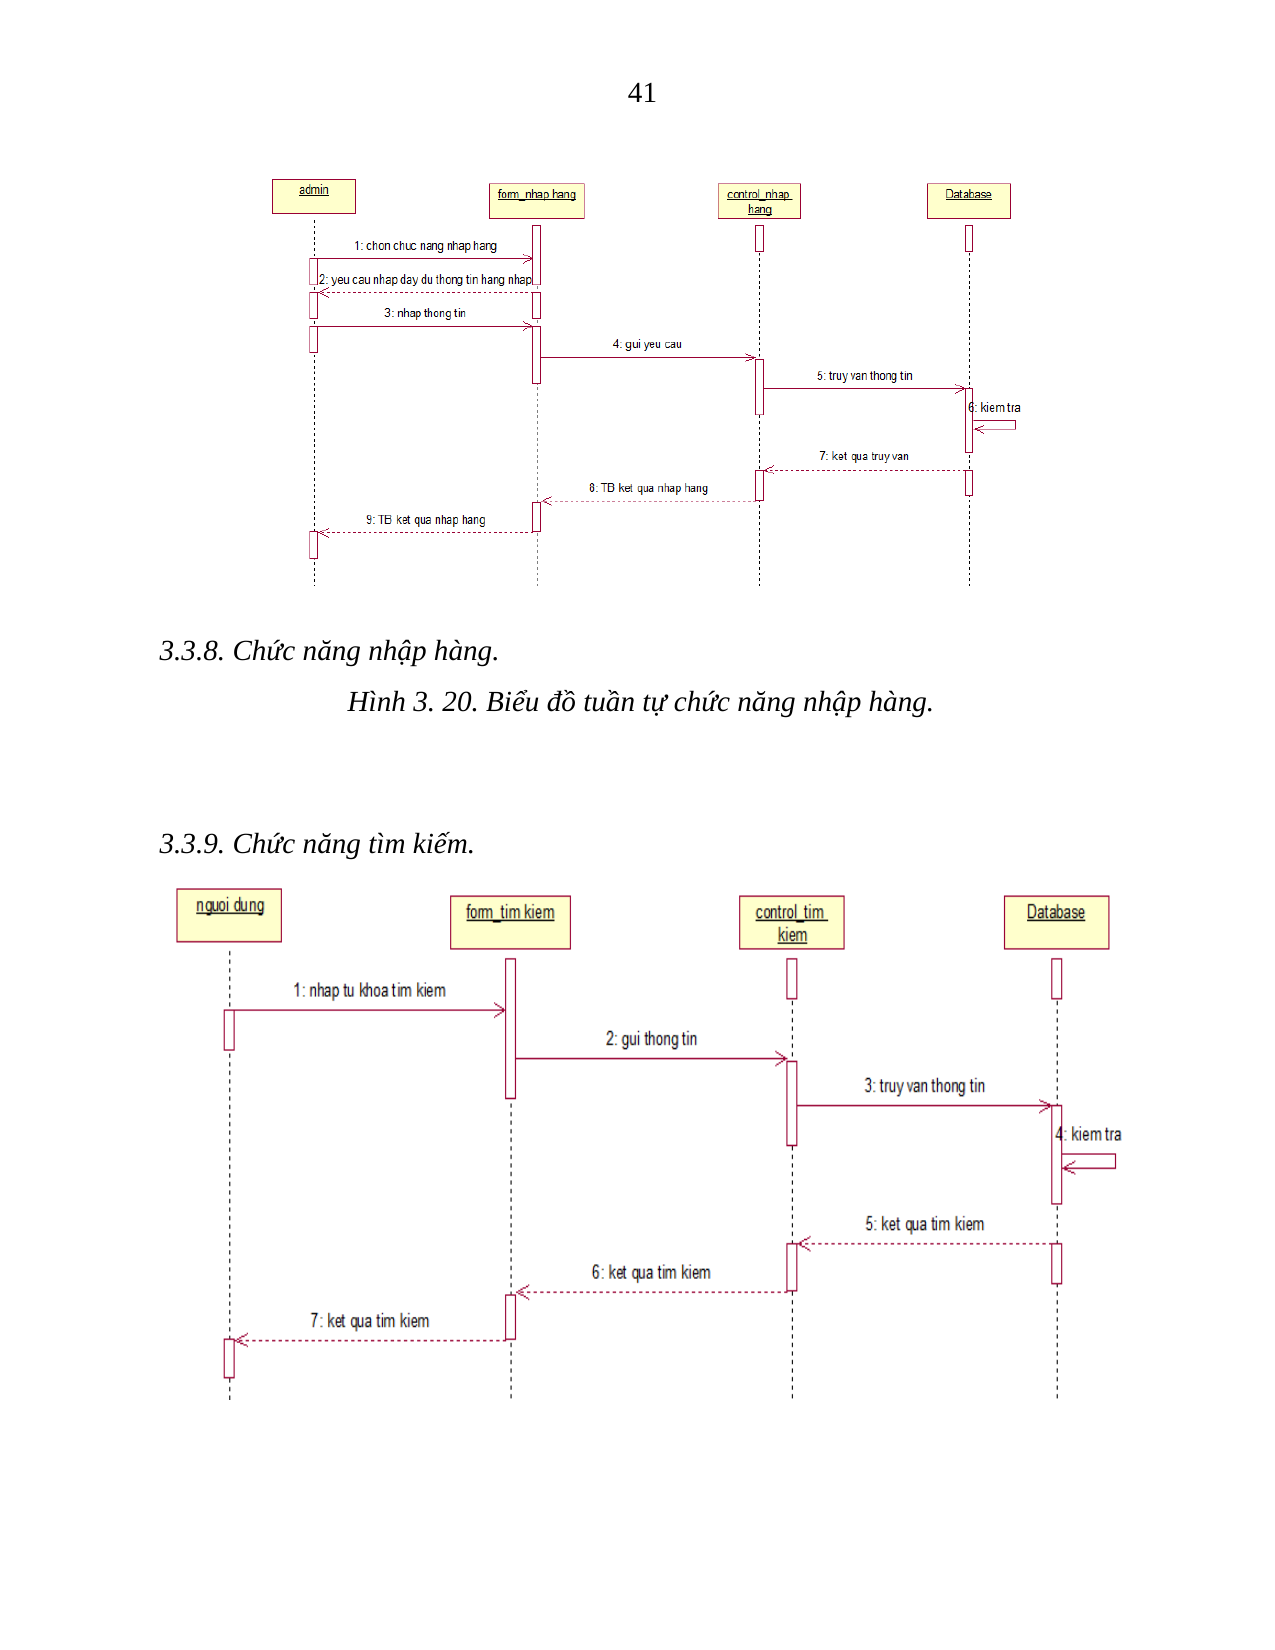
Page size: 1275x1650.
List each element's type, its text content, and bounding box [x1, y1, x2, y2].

text Hình 3. 20. Biểu đồ tuần tự chức năng nhập hàng. [159, 684, 1125, 717]
picture [263, 169, 1027, 617]
picture [171, 880, 1125, 1400]
subtitle 3.3.9. Chức năng tìm kiếm. [159, 826, 1125, 859]
